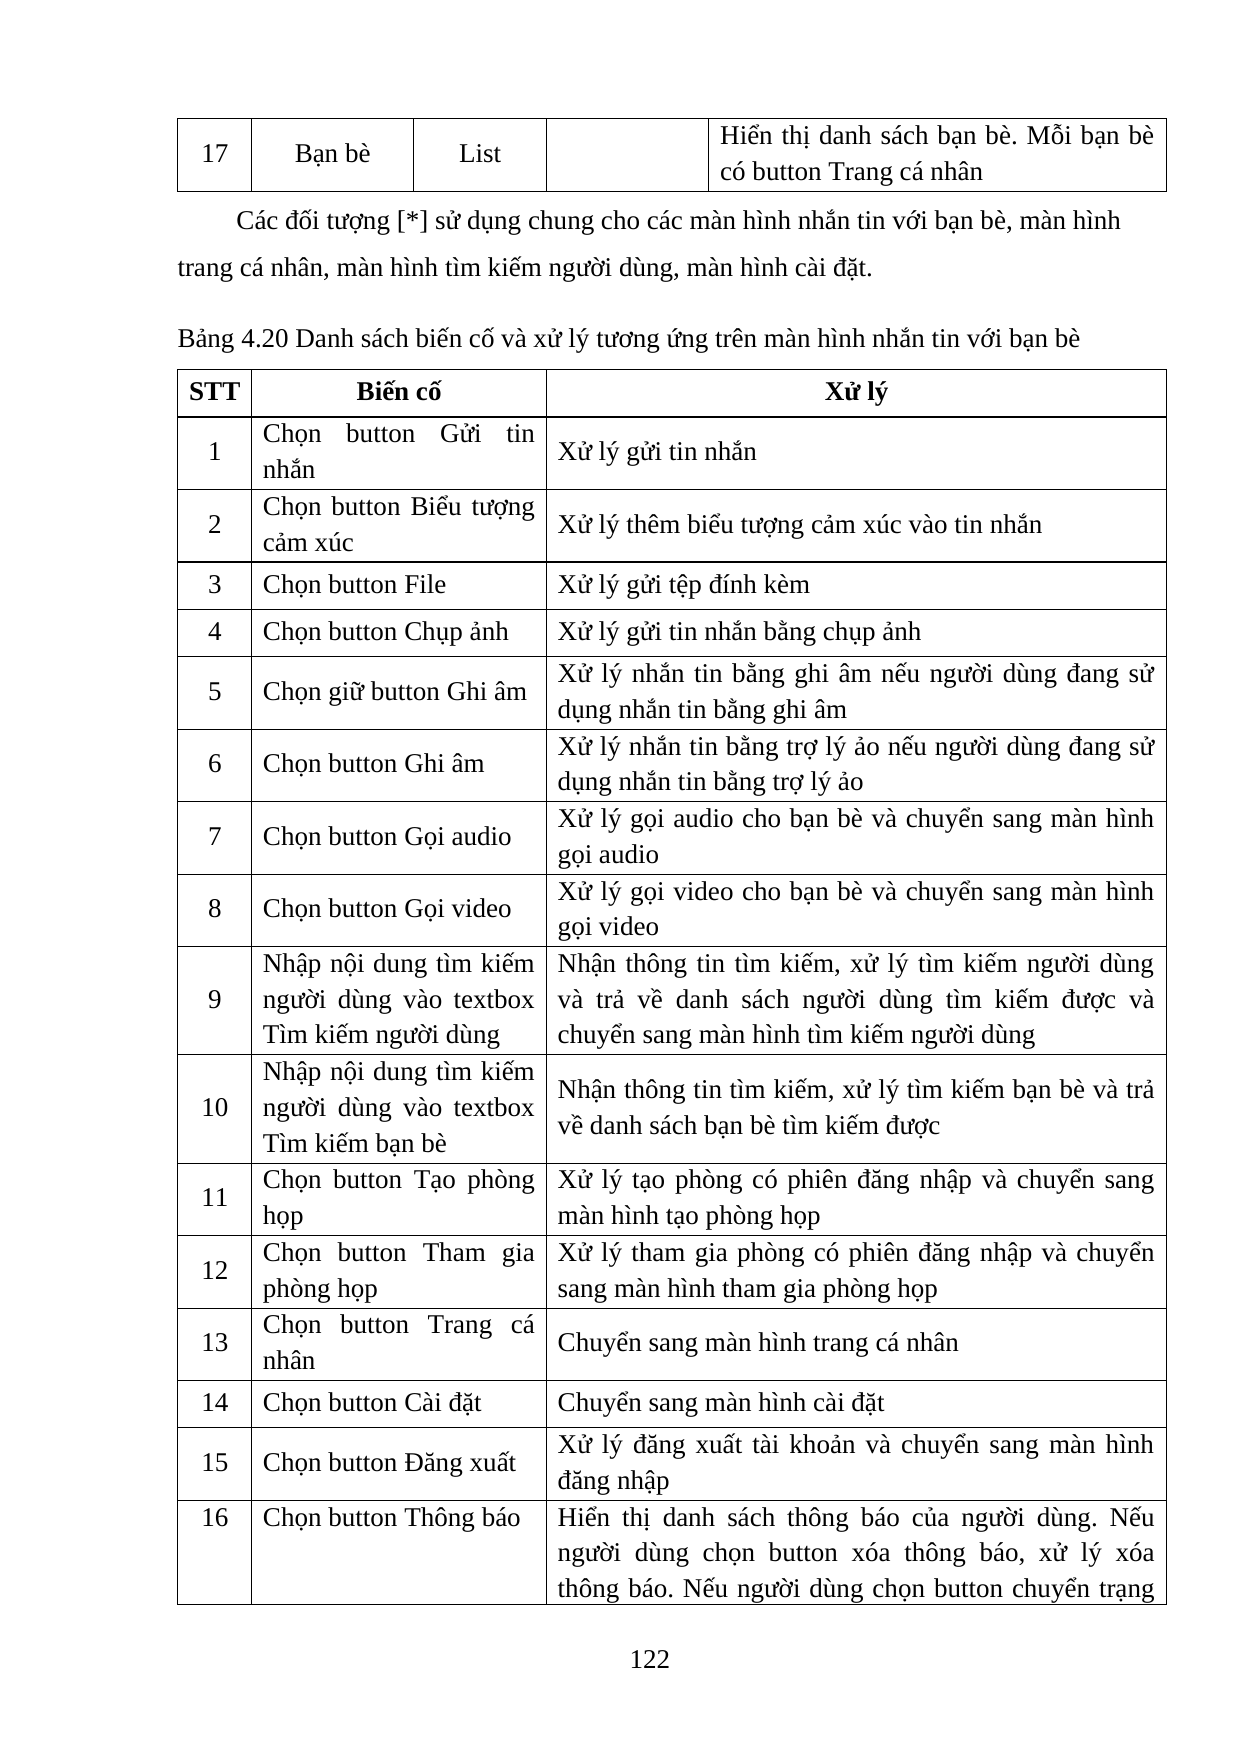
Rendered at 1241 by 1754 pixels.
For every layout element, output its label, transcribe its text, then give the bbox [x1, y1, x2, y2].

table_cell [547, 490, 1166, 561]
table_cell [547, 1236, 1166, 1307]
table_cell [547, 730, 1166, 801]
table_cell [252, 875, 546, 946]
text Các đối tượng [*] sử dụng chung cho các màn hình nhắn tin với bạn bè, màn hình trang cá nhân, màn hình tìm kiếm người dùng, màn hình cài đặt. [177, 204, 1122, 282]
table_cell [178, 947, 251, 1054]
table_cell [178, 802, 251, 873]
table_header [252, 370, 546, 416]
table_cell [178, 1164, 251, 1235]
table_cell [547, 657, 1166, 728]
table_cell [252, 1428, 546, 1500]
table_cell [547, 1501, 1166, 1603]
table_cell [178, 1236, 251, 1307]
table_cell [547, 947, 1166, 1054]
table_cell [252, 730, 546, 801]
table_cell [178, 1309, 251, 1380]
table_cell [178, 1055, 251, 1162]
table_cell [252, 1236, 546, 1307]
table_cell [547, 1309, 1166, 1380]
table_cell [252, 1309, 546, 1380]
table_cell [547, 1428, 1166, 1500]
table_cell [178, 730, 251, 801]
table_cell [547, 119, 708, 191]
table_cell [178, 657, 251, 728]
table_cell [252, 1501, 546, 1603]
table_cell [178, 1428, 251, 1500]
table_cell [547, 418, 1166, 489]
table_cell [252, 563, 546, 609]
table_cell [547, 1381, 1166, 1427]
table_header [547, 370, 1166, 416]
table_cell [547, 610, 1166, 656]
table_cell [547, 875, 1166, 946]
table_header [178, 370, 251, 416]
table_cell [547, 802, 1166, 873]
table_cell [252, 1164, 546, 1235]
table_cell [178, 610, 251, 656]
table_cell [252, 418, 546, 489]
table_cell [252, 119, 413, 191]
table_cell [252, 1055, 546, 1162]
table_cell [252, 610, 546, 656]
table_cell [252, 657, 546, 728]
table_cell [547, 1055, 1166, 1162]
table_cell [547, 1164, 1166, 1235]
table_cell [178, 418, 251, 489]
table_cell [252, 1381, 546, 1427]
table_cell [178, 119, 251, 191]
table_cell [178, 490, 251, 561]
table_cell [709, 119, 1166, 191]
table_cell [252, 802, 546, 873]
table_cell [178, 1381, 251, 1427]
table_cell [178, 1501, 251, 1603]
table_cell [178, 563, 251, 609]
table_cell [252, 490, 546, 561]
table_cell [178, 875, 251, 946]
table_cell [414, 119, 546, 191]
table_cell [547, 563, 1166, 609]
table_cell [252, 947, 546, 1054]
